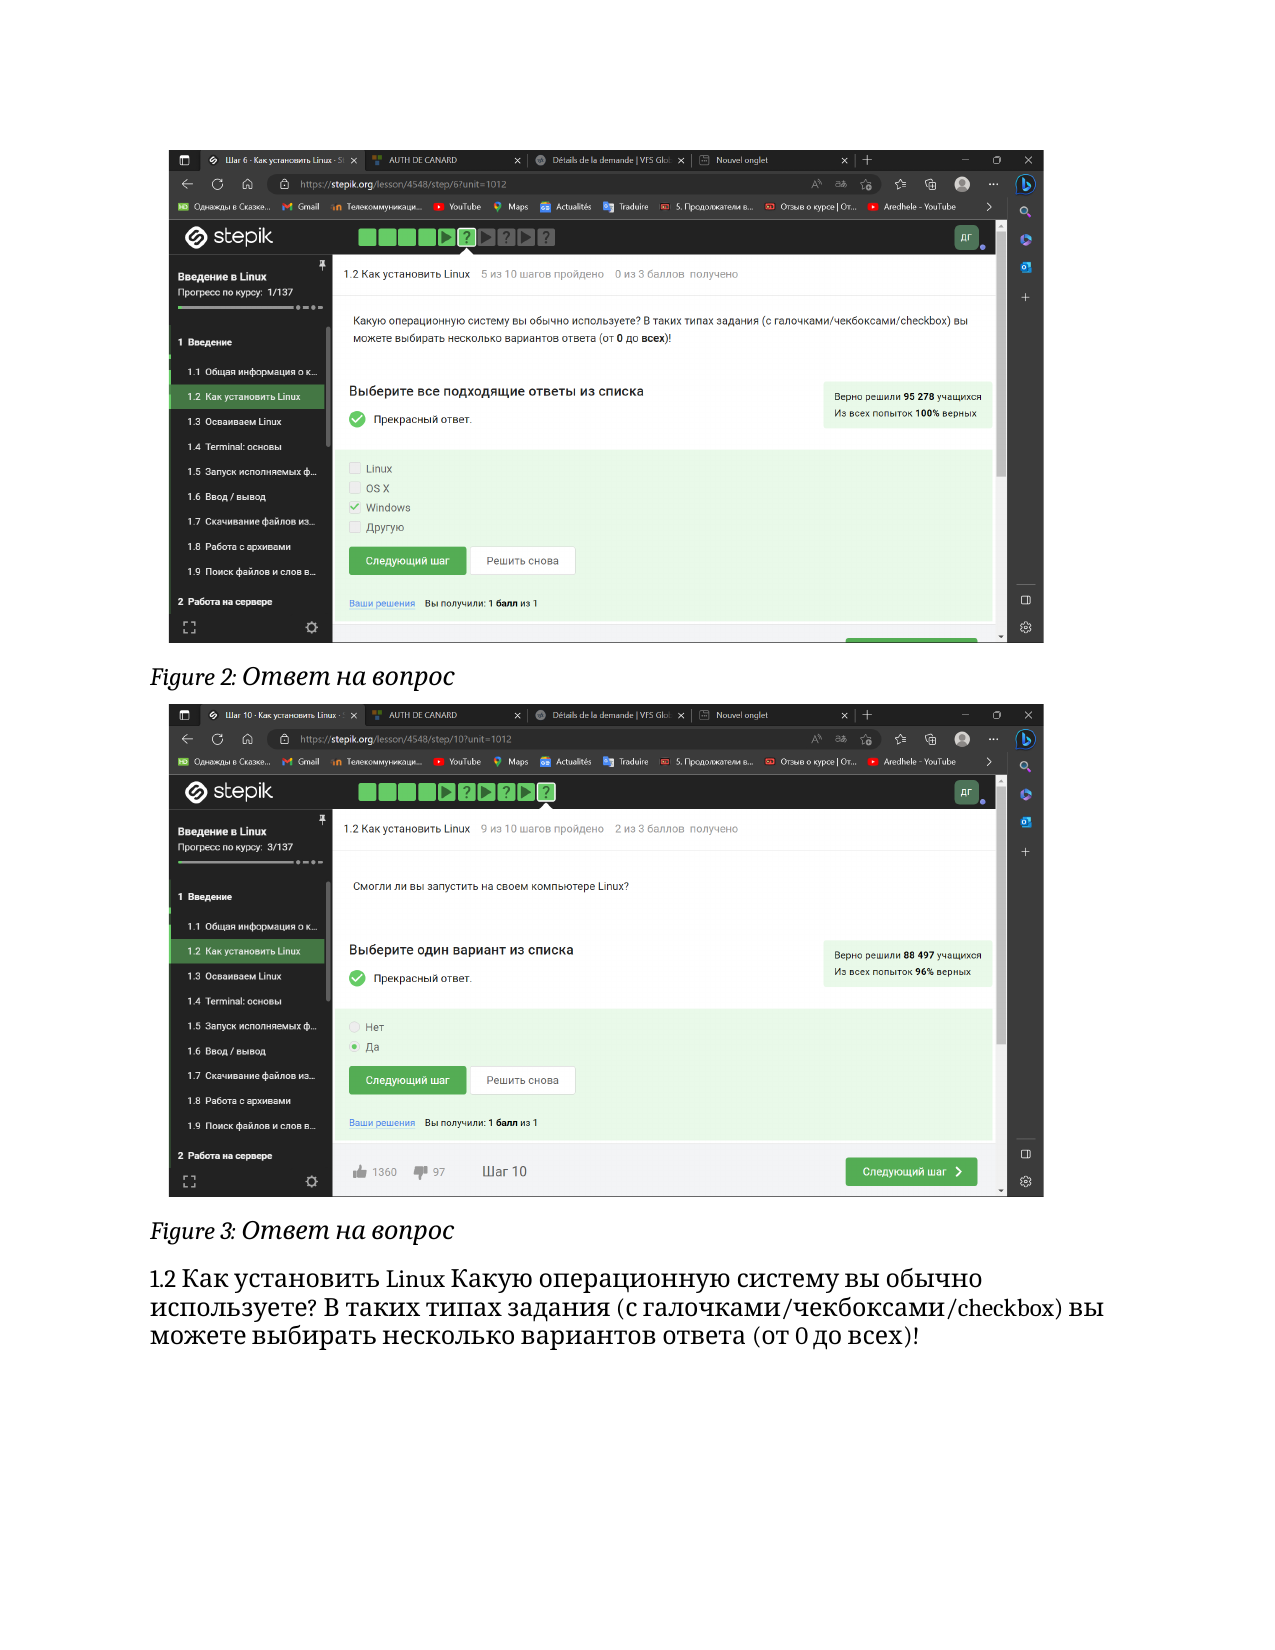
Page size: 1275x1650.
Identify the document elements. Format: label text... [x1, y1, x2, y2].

text 1.2 Как установить Linux Какую операционную систему вы обычно используете? В таких типах задания (с галочками/чекбоксами/checkbox) вы можете выбирать несколько вариантов ответа (от 0 до всех)! [150, 1265, 1125, 1351]
text Figure 2: Ответ на вопрос [150, 663, 1125, 692]
picture [168, 150, 1044, 643]
text Figure 3: Ответ на вопрос [150, 1217, 1125, 1246]
picture [168, 704, 1044, 1197]
